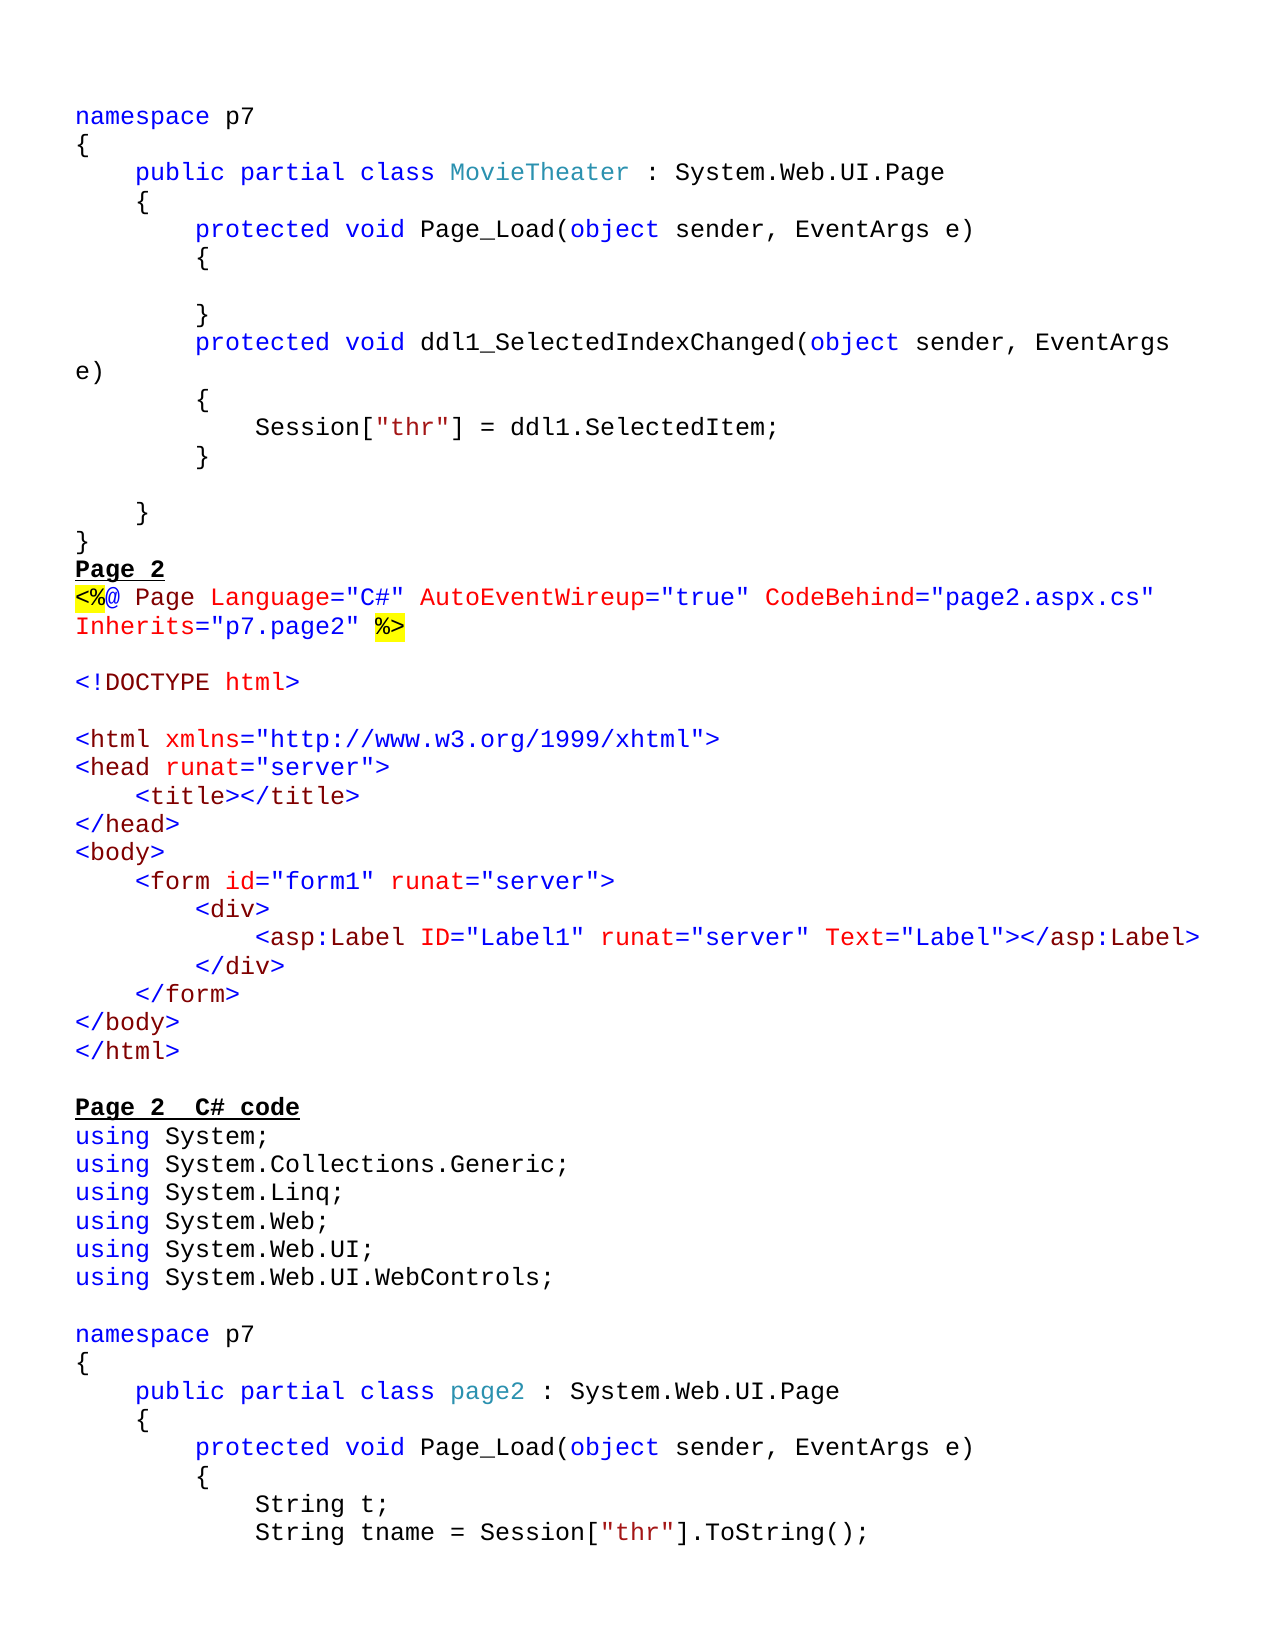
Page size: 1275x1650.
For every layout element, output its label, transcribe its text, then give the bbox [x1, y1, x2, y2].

text <!DOCTYPE html> [75, 670, 1200, 698]
text Session["thr"] = ddl1.SelectedItem; [75, 415, 1200, 443]
text protected void Page_Load(object sender, EventArgs e) [75, 217, 1200, 245]
text protected void Page_Load(object sender, EventArgs e) [75, 1435, 1200, 1463]
text { [75, 132, 1200, 160]
text <body> [75, 840, 1200, 868]
text { [75, 1463, 1200, 1492]
text <asp:Label ID="Label1" runat="server" Text="Label"></asp:Label> [75, 925, 1200, 953]
text using System.Web.UI; [75, 1237, 1200, 1265]
text using System.Web.UI.WebControls; [75, 1265, 1200, 1293]
text { [75, 245, 1200, 273]
text public partial class page2 : System.Web.UI.Page [75, 1378, 1200, 1407]
text </html> [75, 1038, 1200, 1067]
text </form> [75, 982, 1200, 1010]
text { [75, 387, 1200, 415]
text namespace p7 [75, 1322, 1200, 1350]
text using System; [75, 1123, 1200, 1152]
text <%@ Page Language="C#" AutoEventWireup="true" CodeBehind="page2.aspx.cs" Inherits="p7.page2" %> [75, 585, 1200, 642]
text <div> [75, 897, 1200, 925]
text namespace p7 [75, 103, 1200, 132]
text using System.Web; [75, 1208, 1200, 1237]
text </div> [75, 953, 1200, 982]
text { [75, 188, 1200, 217]
text </body> [75, 1010, 1200, 1038]
text Page 2 C# code [75, 1095, 1200, 1123]
text using System.Linq; [75, 1180, 1200, 1208]
text using System.Collections.Generic; [75, 1152, 1200, 1180]
text <form id="form1" runat="server"> [75, 868, 1200, 897]
text { [75, 1350, 1200, 1378]
text } [75, 302, 1200, 330]
text </head> [75, 812, 1200, 840]
text { [75, 1407, 1200, 1435]
text <head runat="server"> [75, 755, 1200, 783]
text <html xmlns="http://www.w3.org/1999/xhtml"> [75, 727, 1200, 755]
text String t; [75, 1492, 1200, 1520]
text <title></title> [75, 783, 1200, 812]
text public partial class MovieTheater : System.Web.UI.Page [75, 160, 1200, 188]
text } [75, 528, 1200, 557]
text Page 2 [75, 557, 1200, 585]
text } [75, 443, 1200, 472]
text String tname = Session["thr"].ToString(); [75, 1520, 1200, 1548]
text protected void ddl1_SelectedIndexChanged(object sender, EventArgs e) [75, 330, 1200, 387]
text } [75, 500, 1200, 528]
